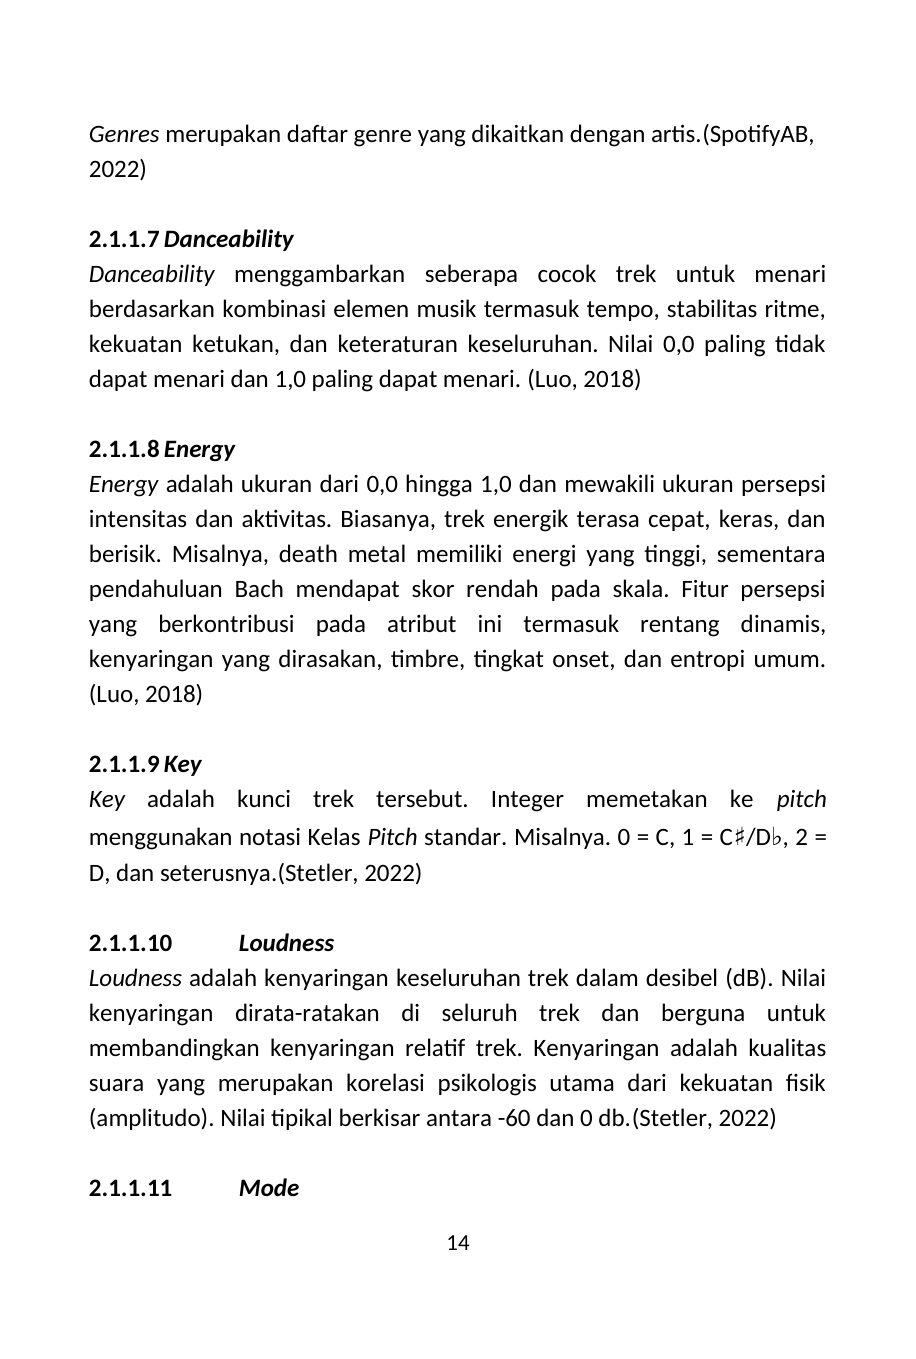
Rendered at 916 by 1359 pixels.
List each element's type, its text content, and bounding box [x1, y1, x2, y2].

list Danceability [89, 223, 827, 254]
list Energy [89, 433, 827, 464]
list Mode [89, 1172, 827, 1203]
text Key adalah kunci trek tersebut. Integer memetakan ke pitch menggunakan notasi Kelas Pitch standar. Misalnya. 0 = C, 1 = C♯/D♭, 2 = D, dan seterusnya. [89, 783, 827, 888]
text Genres merupakan daftar genre yang dikaitkan dengan artis. [89, 118, 827, 184]
list Key [89, 748, 827, 779]
text Danceability menggambarkan seberapa cocok trek untuk menari berdasarkan kombinasi elemen musik termasuk tempo, stabilitas ritme, kekuatan ketukan, dan keteraturan keseluruhan. Nilai 0,0 paling tidak dapat menari dan 1,0 paling dapat menari. [89, 258, 827, 394]
list Loudness [89, 927, 827, 958]
text Loudness adalah kenyaringan keseluruhan trek dalam desibel (dB). Nilai kenyaringan dirata-ratakan di seluruh trek dan berguna untuk membandingkan kenyaringan relatif trek. Kenyaringan adalah kualitas suara yang merupakan korelasi psikologis utama dari kekuatan fisik (amplitudo). Nilai tipikal berkisar antara -60 dan 0 db. [89, 962, 827, 1133]
list Energy adalah ukuran dari 0,0 hingga 1,0 dan mewakili ukuran persepsi intensitas dan aktivitas. Biasanya, trek energik terasa cepat, keras, dan berisik. Misalnya, death metal memiliki energi yang tinggi, sementara pendahuluan Bach mendapat skor rendah pada skala. Fitur persepsi yang berkontribusi pada atribut ini termasuk rentang dinamis, kenyaringan yang dirasakan, timbre, tingkat onset, dan entropi umum. [89, 468, 827, 709]
